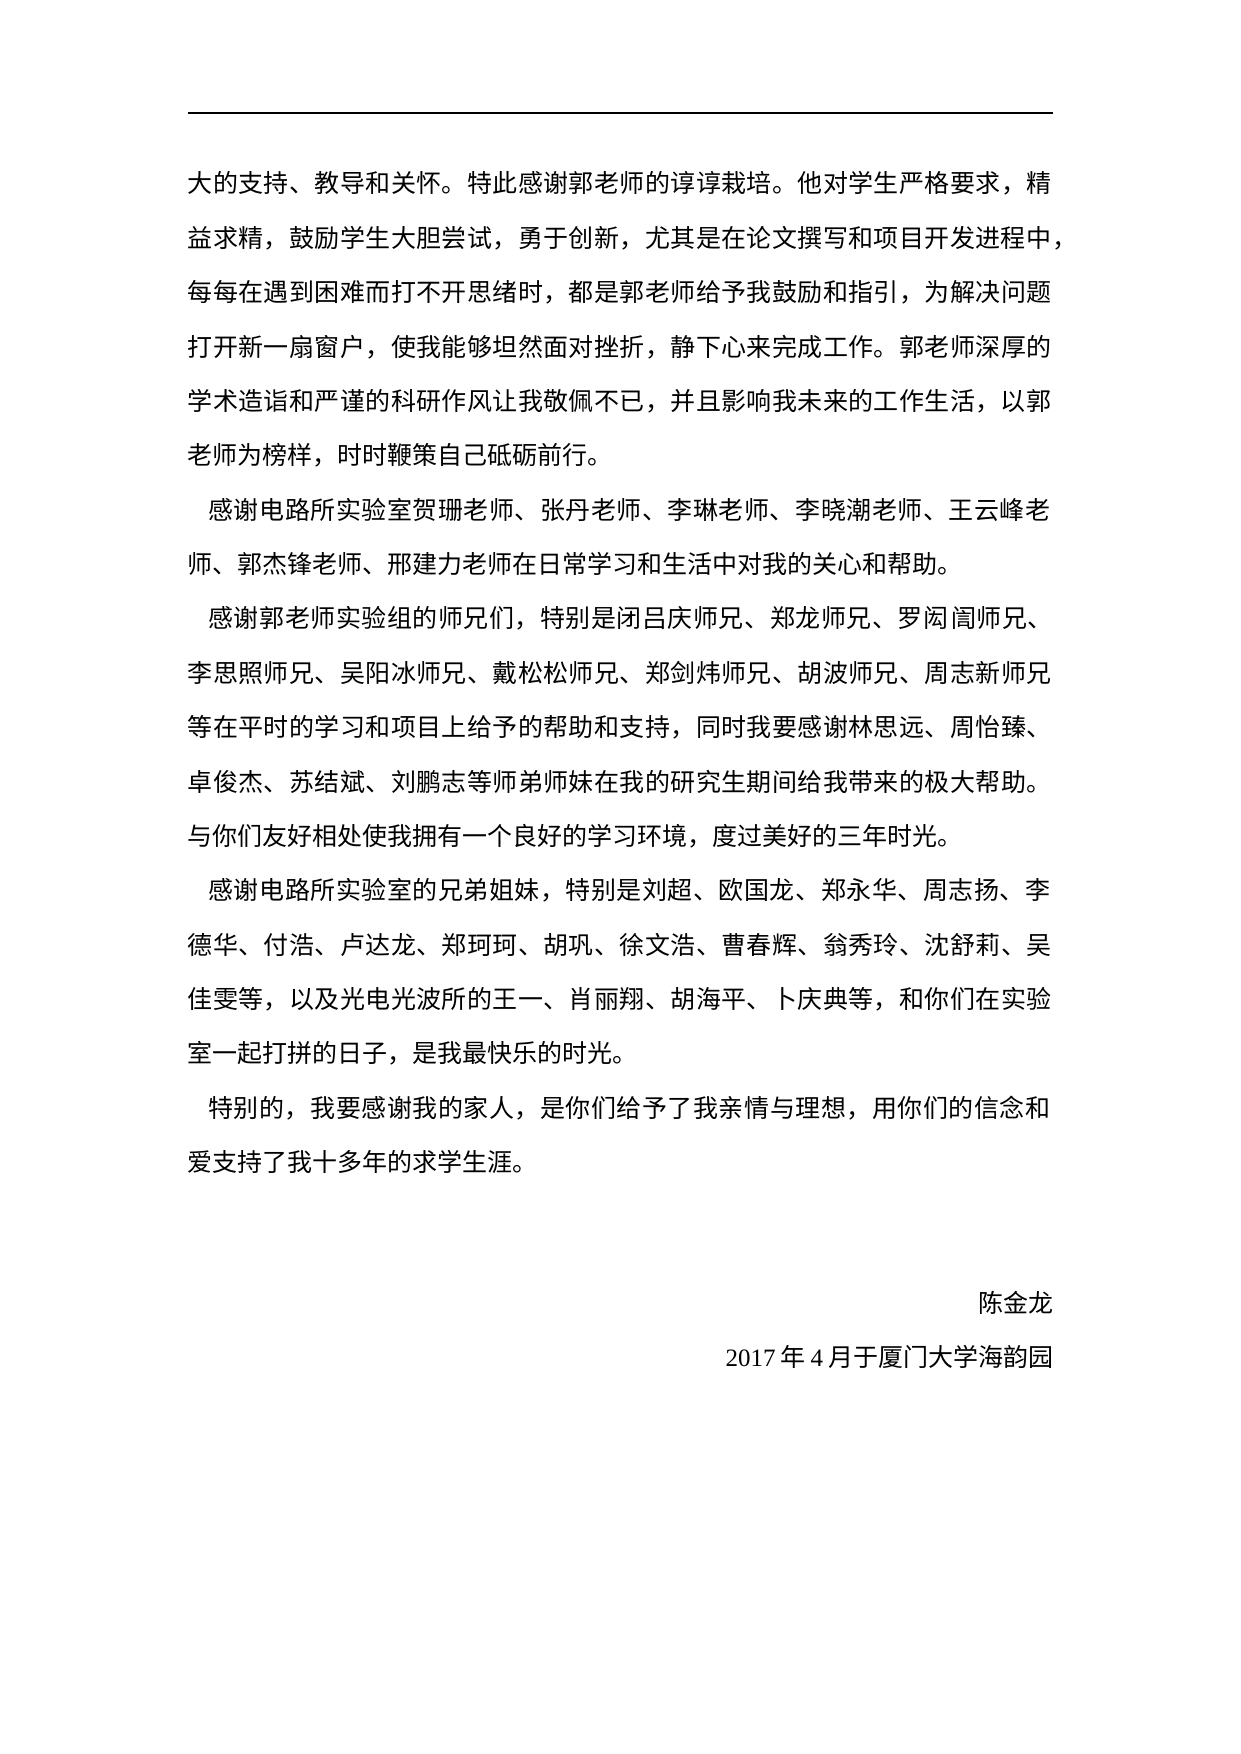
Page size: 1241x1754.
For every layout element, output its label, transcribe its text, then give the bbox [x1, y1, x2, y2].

text 陈金龙 [187, 1283, 1053, 1319]
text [187, 164, 1053, 472]
text 感谢电路所实验室贺珊老师、张丹老师、李琳老师、李晓潮老师、王云峰老师、郭杰锋老师、邢建力老师在日常学习和生活中对我的关心和帮助。 [187, 490, 1053, 581]
text 2017年4月于厦门大学海韵园 [187, 1338, 1053, 1374]
text 感谢郭老师实验组的师兄们，特别是闭吕庆师兄、郑龙师兄、罗闳訚师兄、李思照师兄、吴阳冰师兄、戴松松师兄、郑剑炜师兄、胡波师兄、周志新师兄等在平时的学习和项目上给予的帮助和支持，同时我要感谢林思远、周怡臻、卓俊杰、苏结斌、刘鹏志等师弟师妹在我的研究生期间给我带来的极大帮助。与你们友好相处使我拥有一个良好的学习环境，度过美好的三年时光。 [187, 599, 1053, 853]
text 特别的，我要感谢我的家人，是你们给予了我亲情与理想，用你们的信念和爱支持了我十多年的求学生涯。 [187, 1088, 1053, 1179]
text 感谢电路所实验室的兄弟姐妹，特别是刘超、欧国龙、郑永华、周志扬、李德华、付浩、卢达龙、郑珂珂、胡巩、徐文浩、曹春辉、翁秀玲、沈舒莉、吴佳雯等，以及光电光波所的王一、肖丽翔、胡海平、卜庆典等，和你们在实验室一起打拼的日子，是我最快乐的时光。 [187, 871, 1053, 1070]
